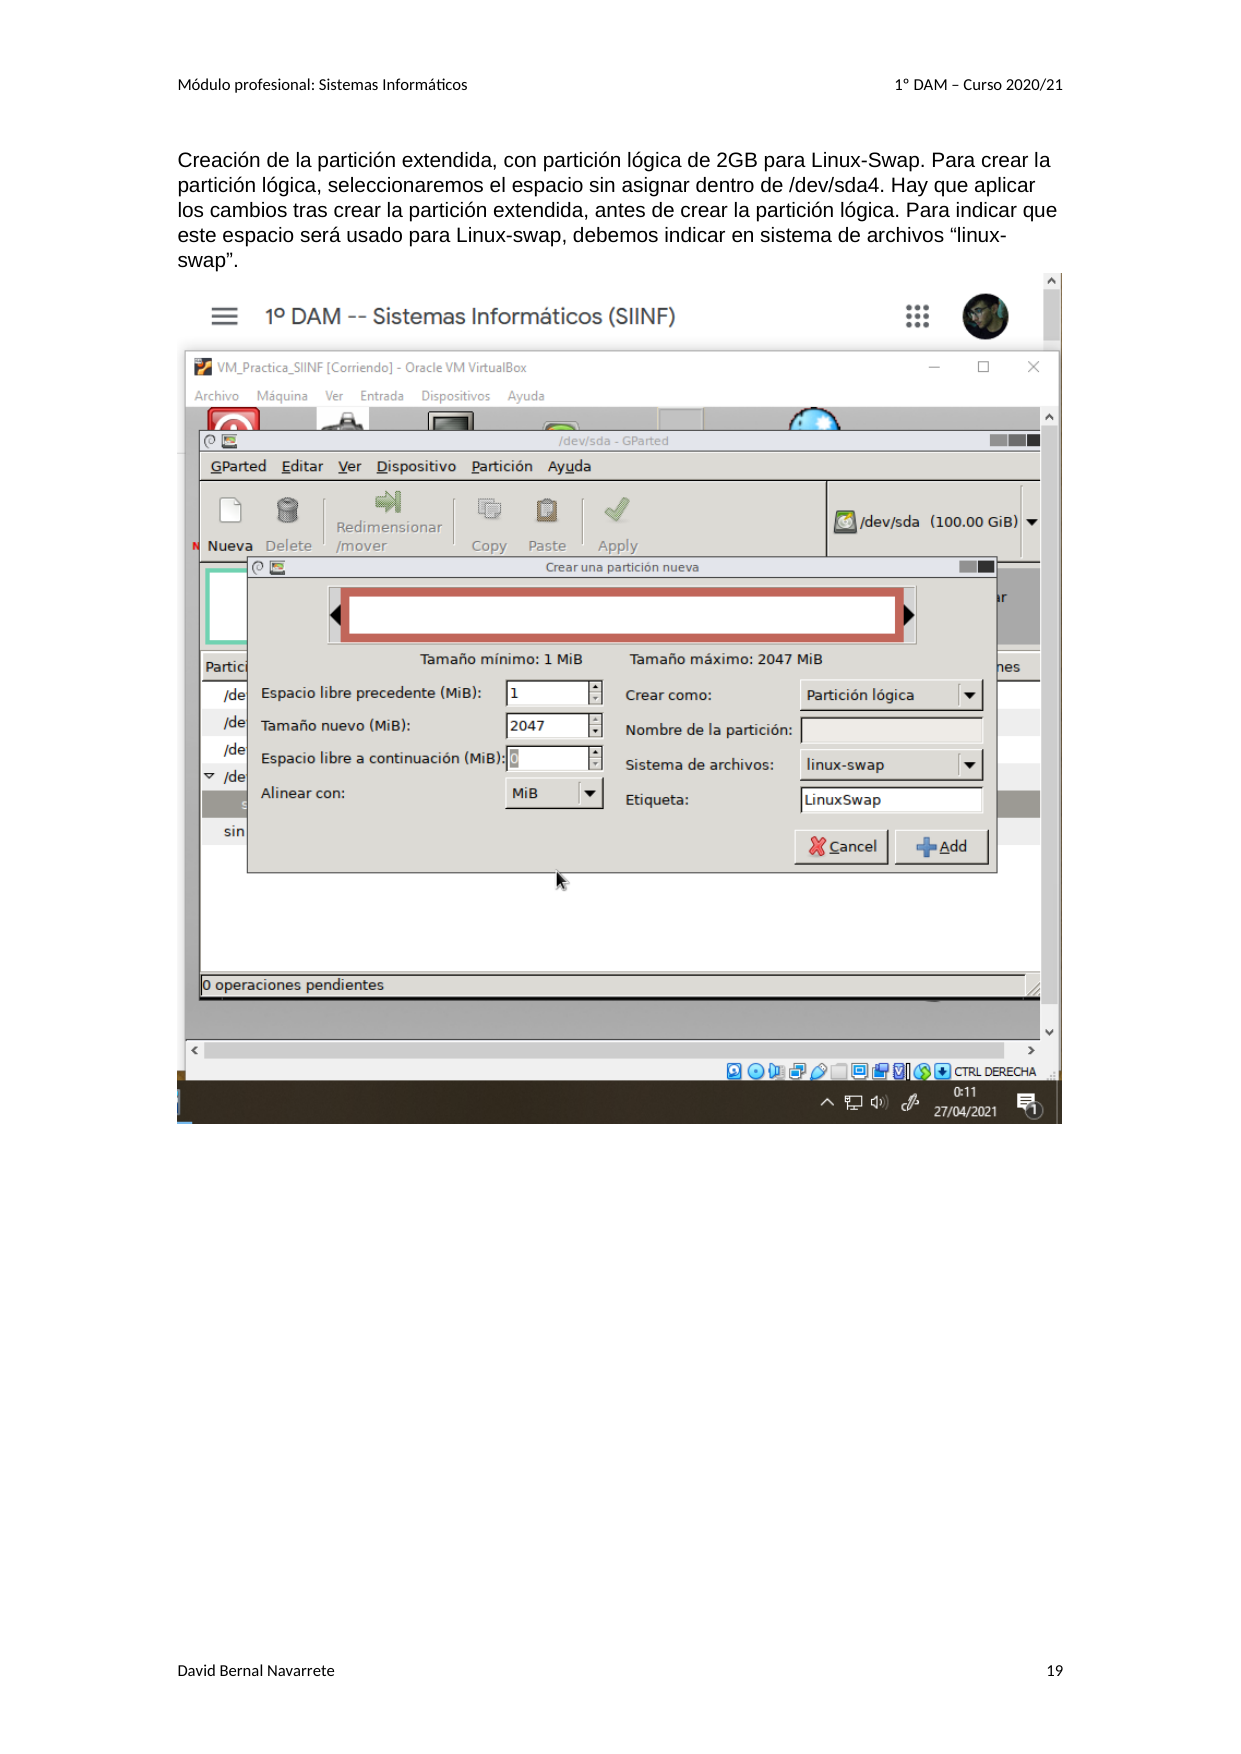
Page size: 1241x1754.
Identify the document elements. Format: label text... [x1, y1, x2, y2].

picture [177, 273, 1062, 1124]
